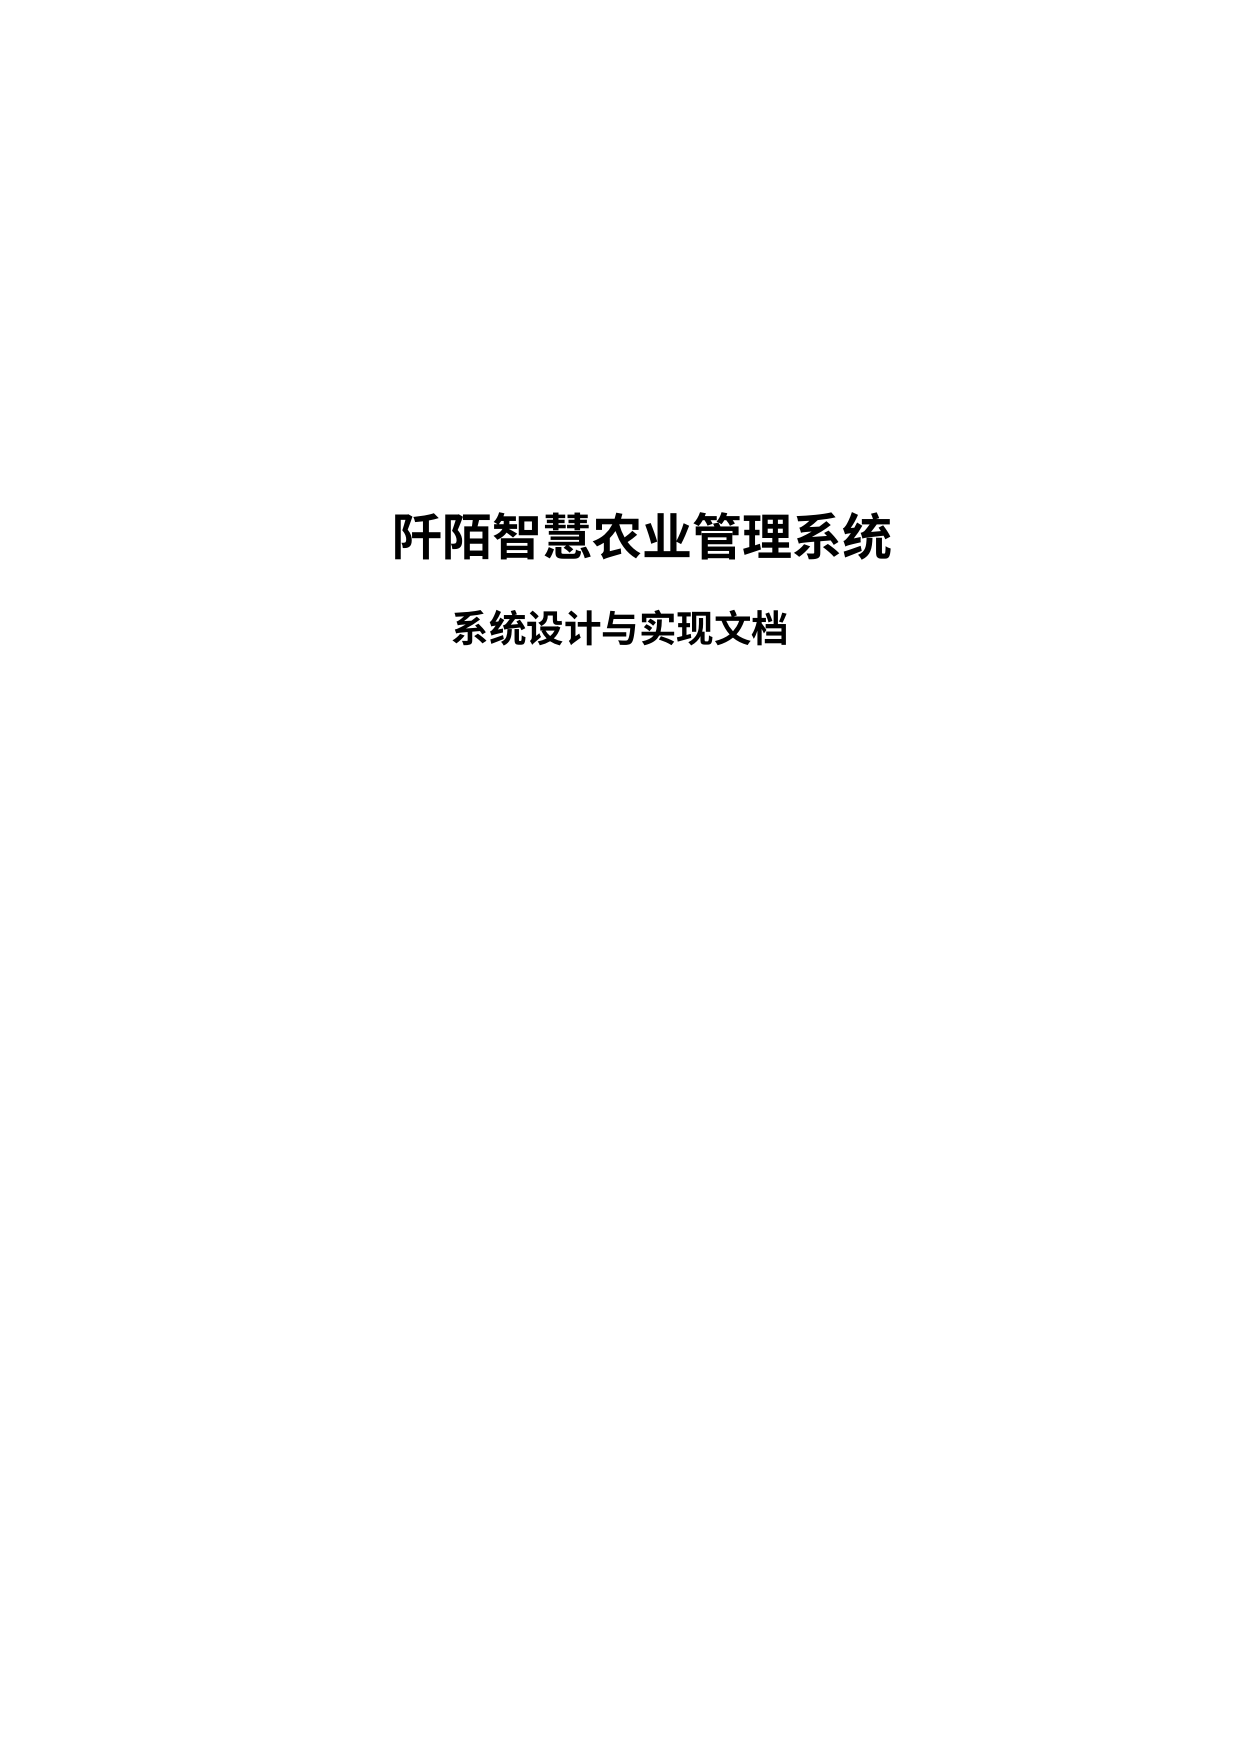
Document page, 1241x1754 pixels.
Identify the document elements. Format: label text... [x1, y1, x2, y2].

text 阡陌智慧农业管理系统 [187, 485, 1053, 583]
text 系统设计与实现文档 [187, 593, 1053, 658]
